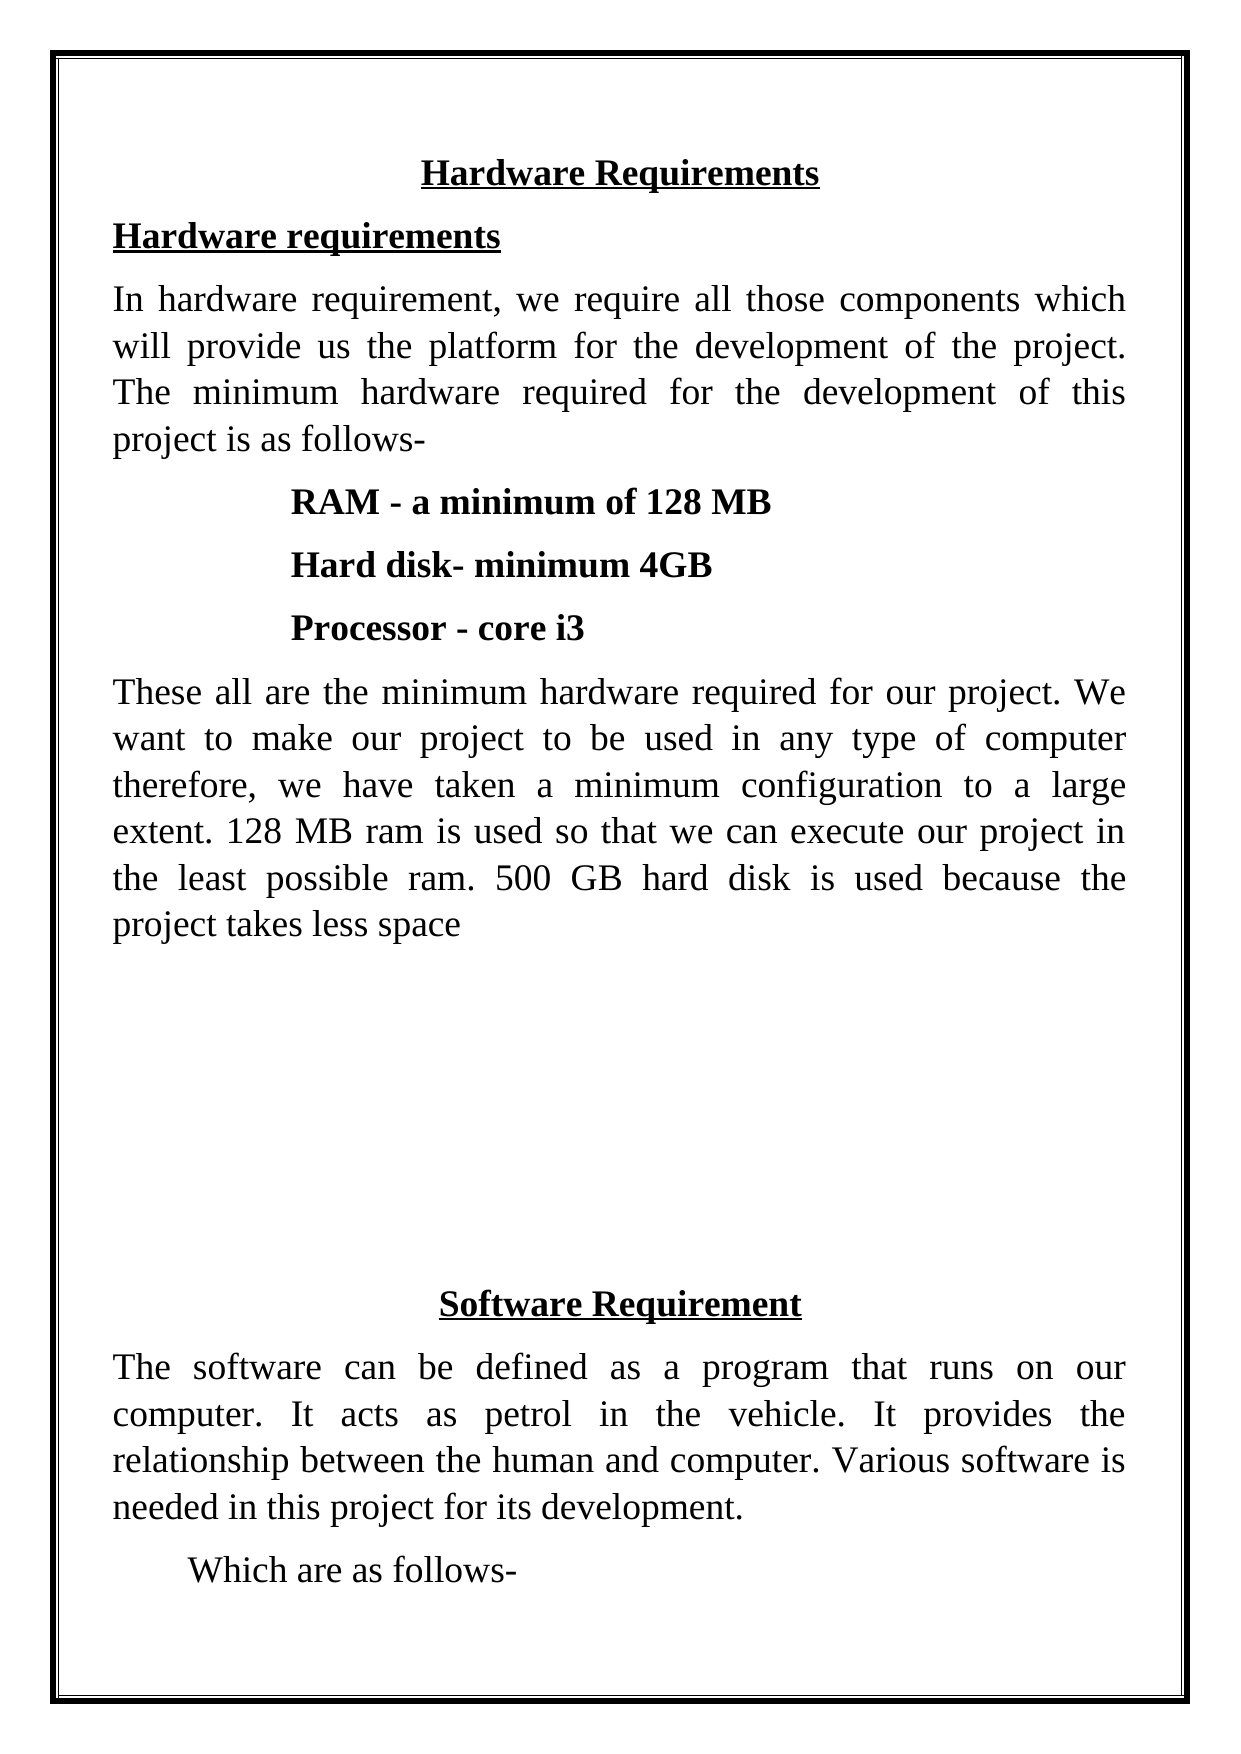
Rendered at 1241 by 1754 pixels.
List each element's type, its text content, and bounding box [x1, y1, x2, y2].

text Hard disk- minimum 4GB [187, 543, 1128, 586]
text Hardware requirements [112, 213, 1128, 256]
text Which are as follows- [187, 1547, 1128, 1591]
text These all are the minimum hardware required for our project. We want to make our project to be used in any type of computer therefore, we have taken a minimum configuration to a large extent. 128 MB ram is used so that we can execute our project in the least possible ram. 500 GB hard disk is used because the project takes less space [112, 669, 1128, 945]
text RAM - a minimum of 128 MB [187, 479, 1128, 522]
text Software Requirement [112, 1281, 1128, 1324]
text Hardware Requirements [112, 150, 1128, 193]
text The software can be defined as a program that runs on our computer. It acts as petrol in the vehicle. It provides the relationship between the human and computer. Various software is needed in this project for its development. [112, 1344, 1128, 1527]
text In hardware requirement, we require all those components which will provide us the platform for the development of the project. The minimum hardware required for the development of this project is as follows- [112, 276, 1128, 459]
text Processor - core i3 [187, 606, 1128, 649]
